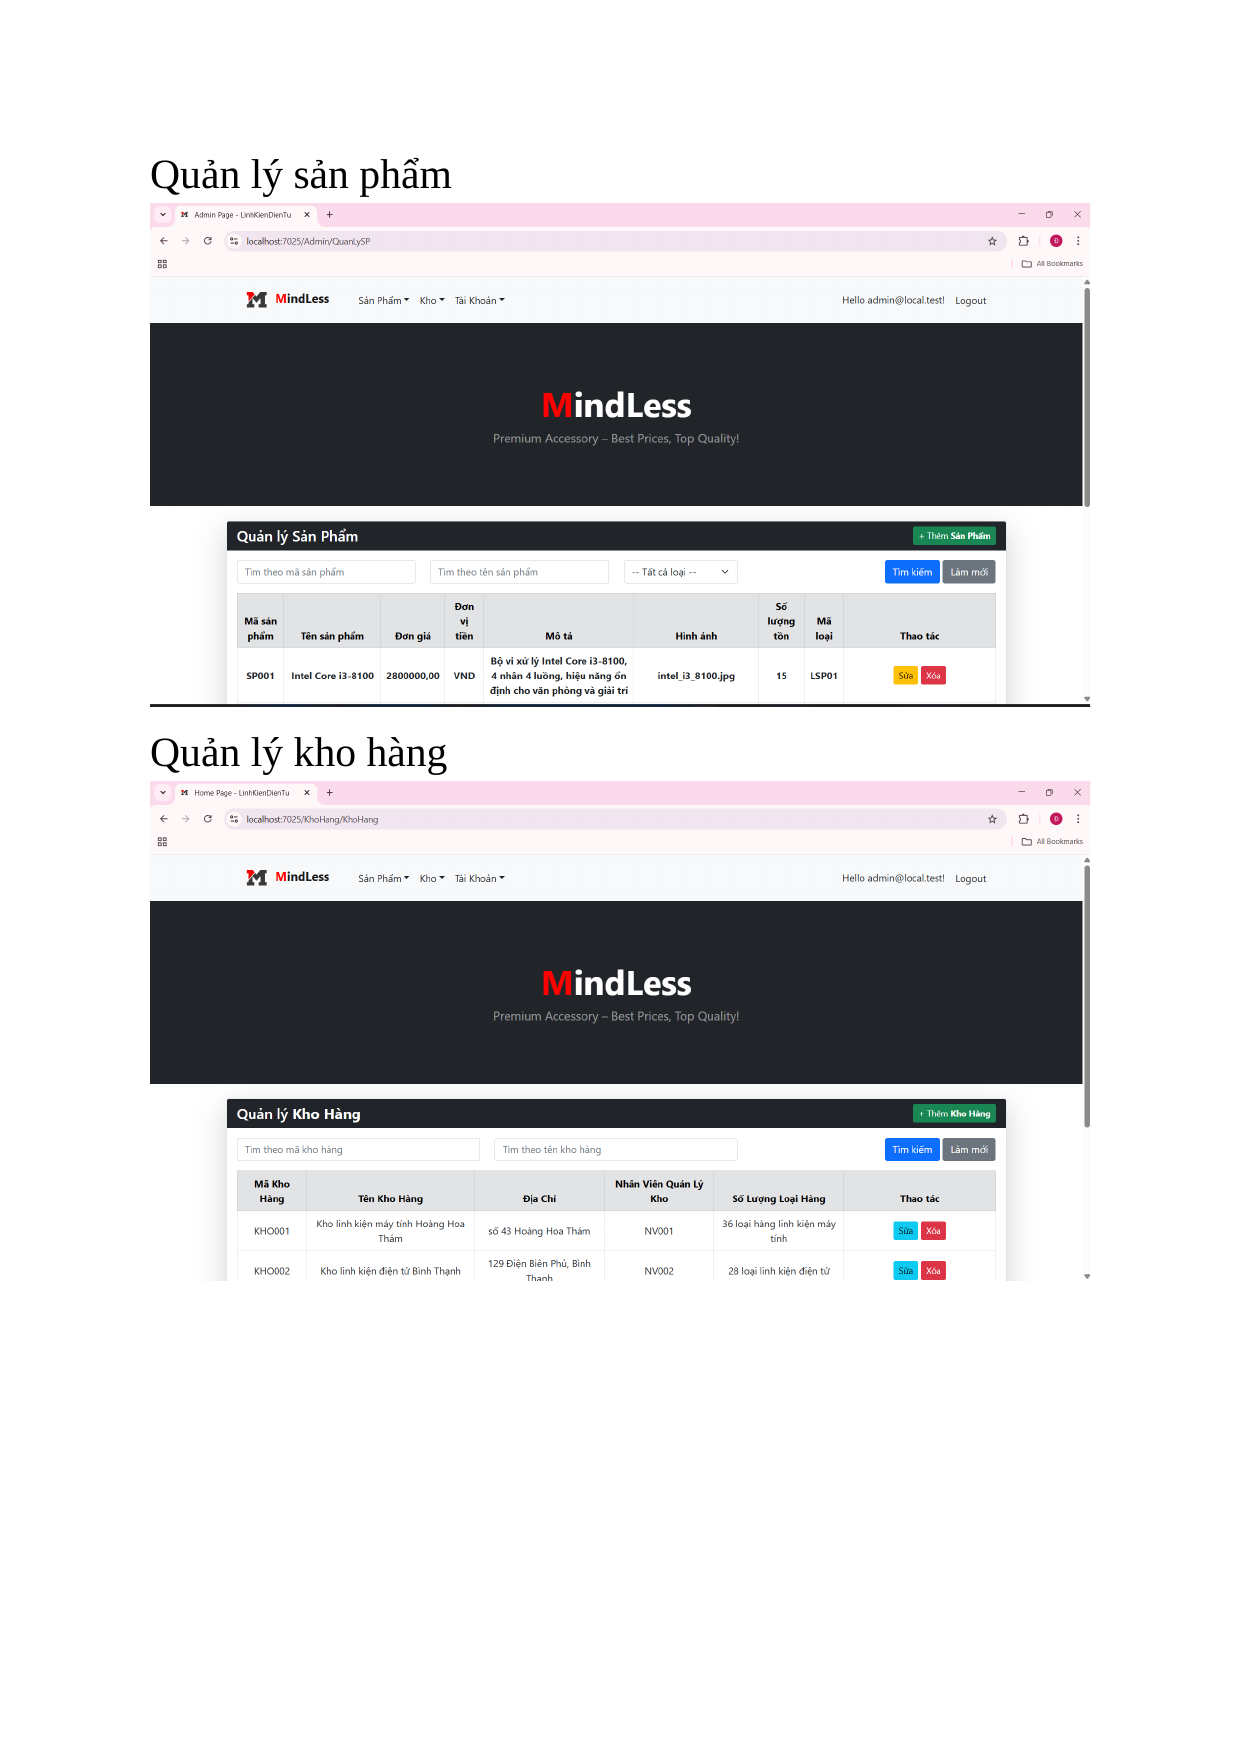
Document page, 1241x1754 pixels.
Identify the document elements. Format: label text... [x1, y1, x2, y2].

picture [150, 203, 1091, 707]
picture [150, 781, 1091, 1281]
text Quản lý kho hàng [150, 728, 1090, 781]
text Quản lý sản phẩm [150, 150, 1090, 203]
